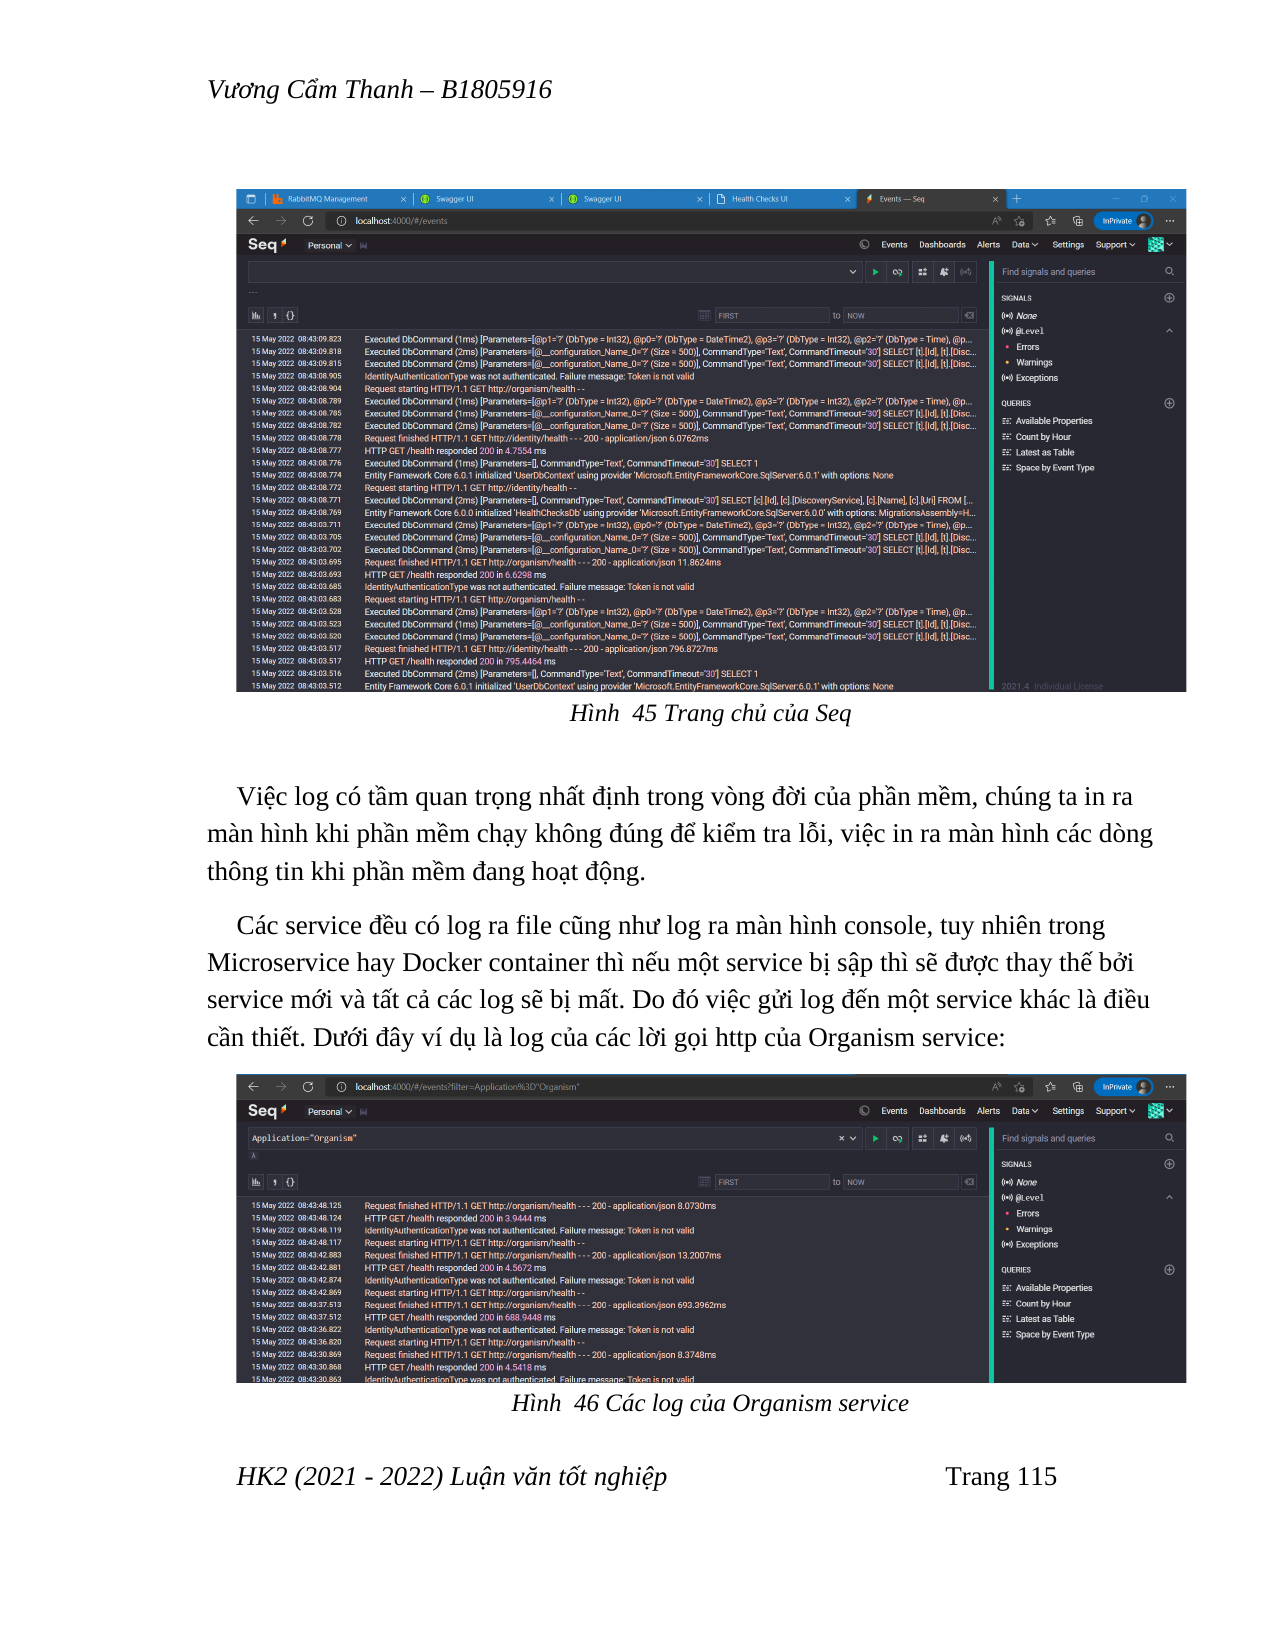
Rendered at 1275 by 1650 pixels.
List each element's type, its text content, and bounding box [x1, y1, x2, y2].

text Các service đều có log ra file cũng như log ra màn hình console, tuy nhiên trong Microservice hay Docker container thì nếu một service bị sập thì sẽ được thay thế bởi service mới và tất cả các log sẽ bị mất. Do đó việc gửi log đến một service khác là điều cần thiết. Dưới đây ví dụ là log của các lời gọi http của Organism service: [207, 909, 1157, 1052]
picture [236, 189, 1187, 692]
picture [236, 1074, 1187, 1383]
text Việc log có tầm quan trọng nhất định trong vòng đời của phần mềm, chúng ta in ra màn hình khi phần mềm chạy không đúng để kiểm tra lỗi, việc in ra màn hình các dòng thông tin khi phần mềm đang hoạt động. [207, 780, 1157, 886]
